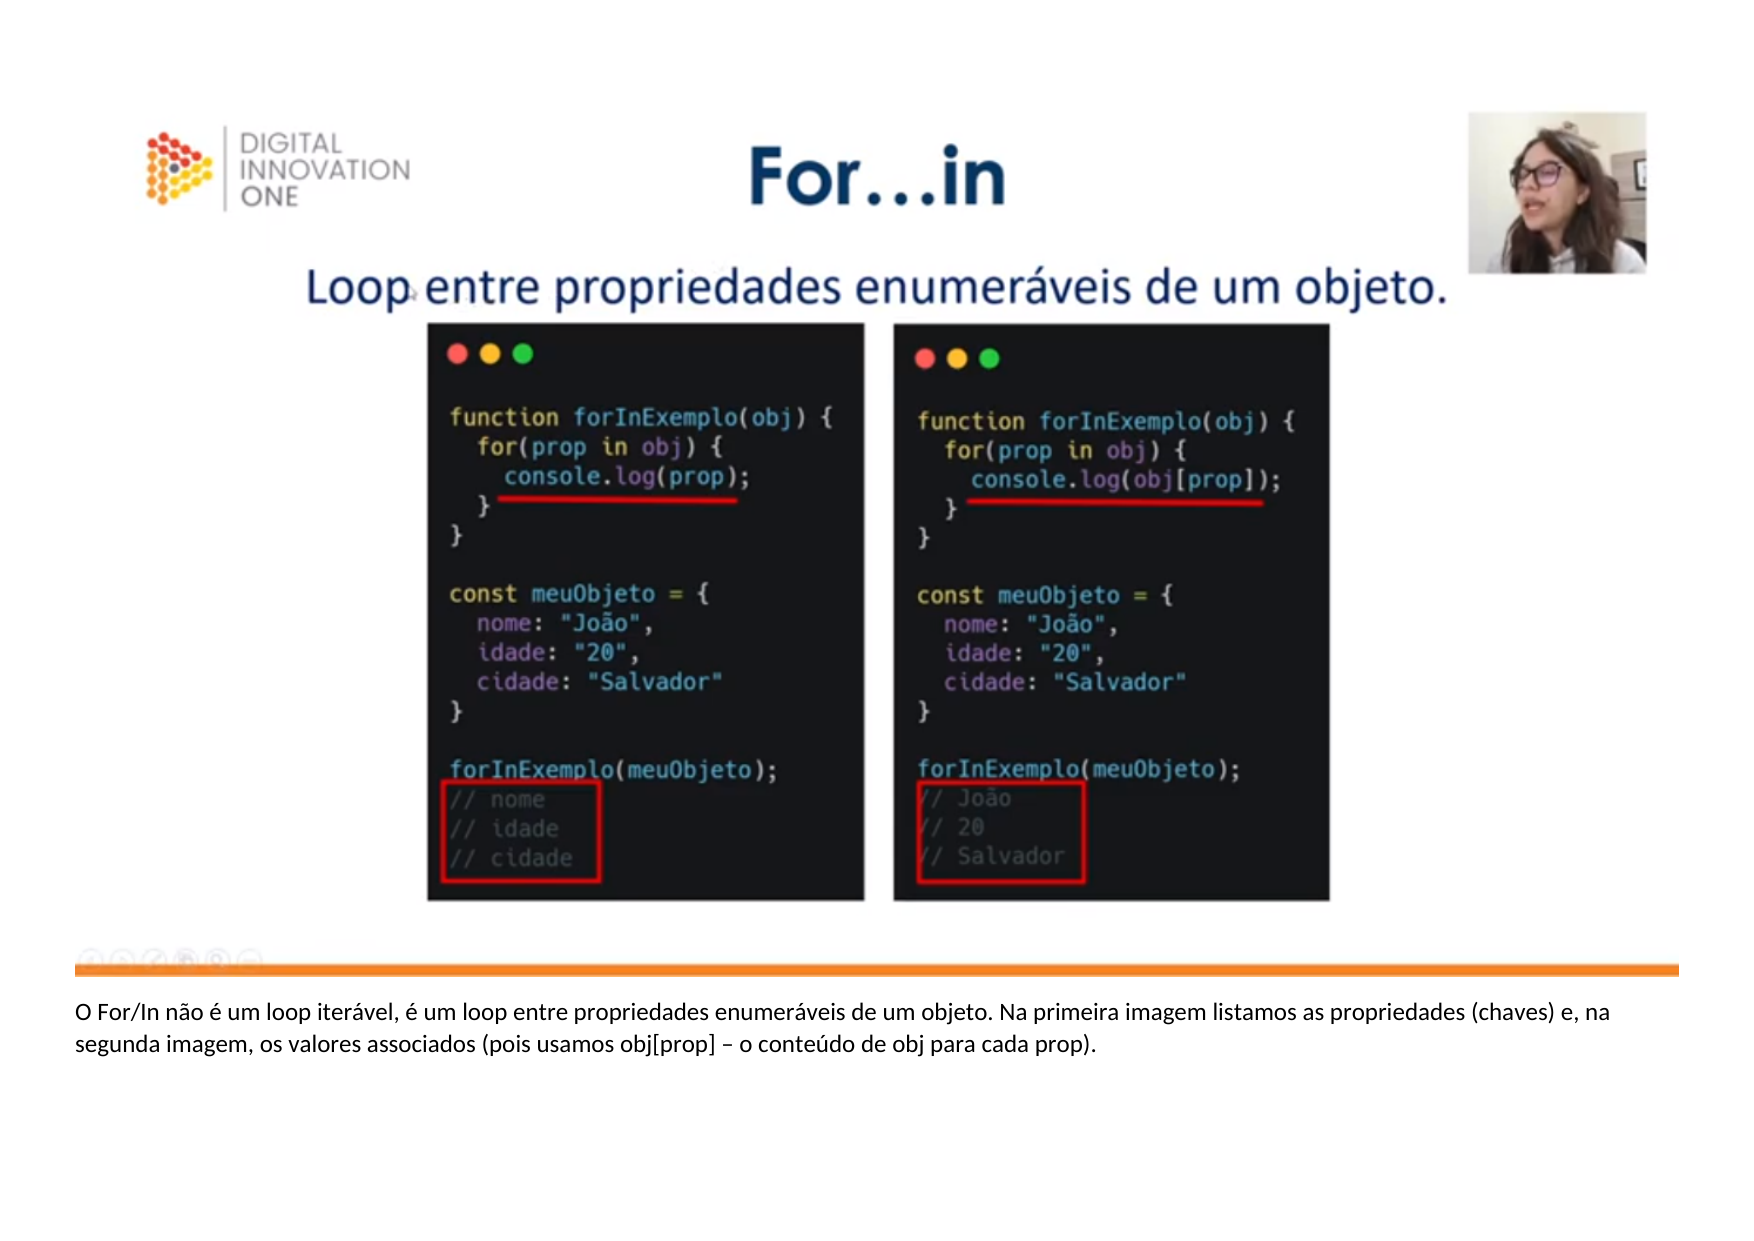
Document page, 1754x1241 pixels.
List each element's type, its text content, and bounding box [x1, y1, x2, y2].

picture [75, 75, 1679, 977]
text O For/In não é um loop iterável, é um loop entre propriedades enumeráveis de um objeto. Na primeira imagem listamos as propriedades (chaves) e, na segunda imagem, os valores associados (pois usamos obj[prop] – o conteúdo de obj para cada prop). [75, 996, 1679, 1059]
